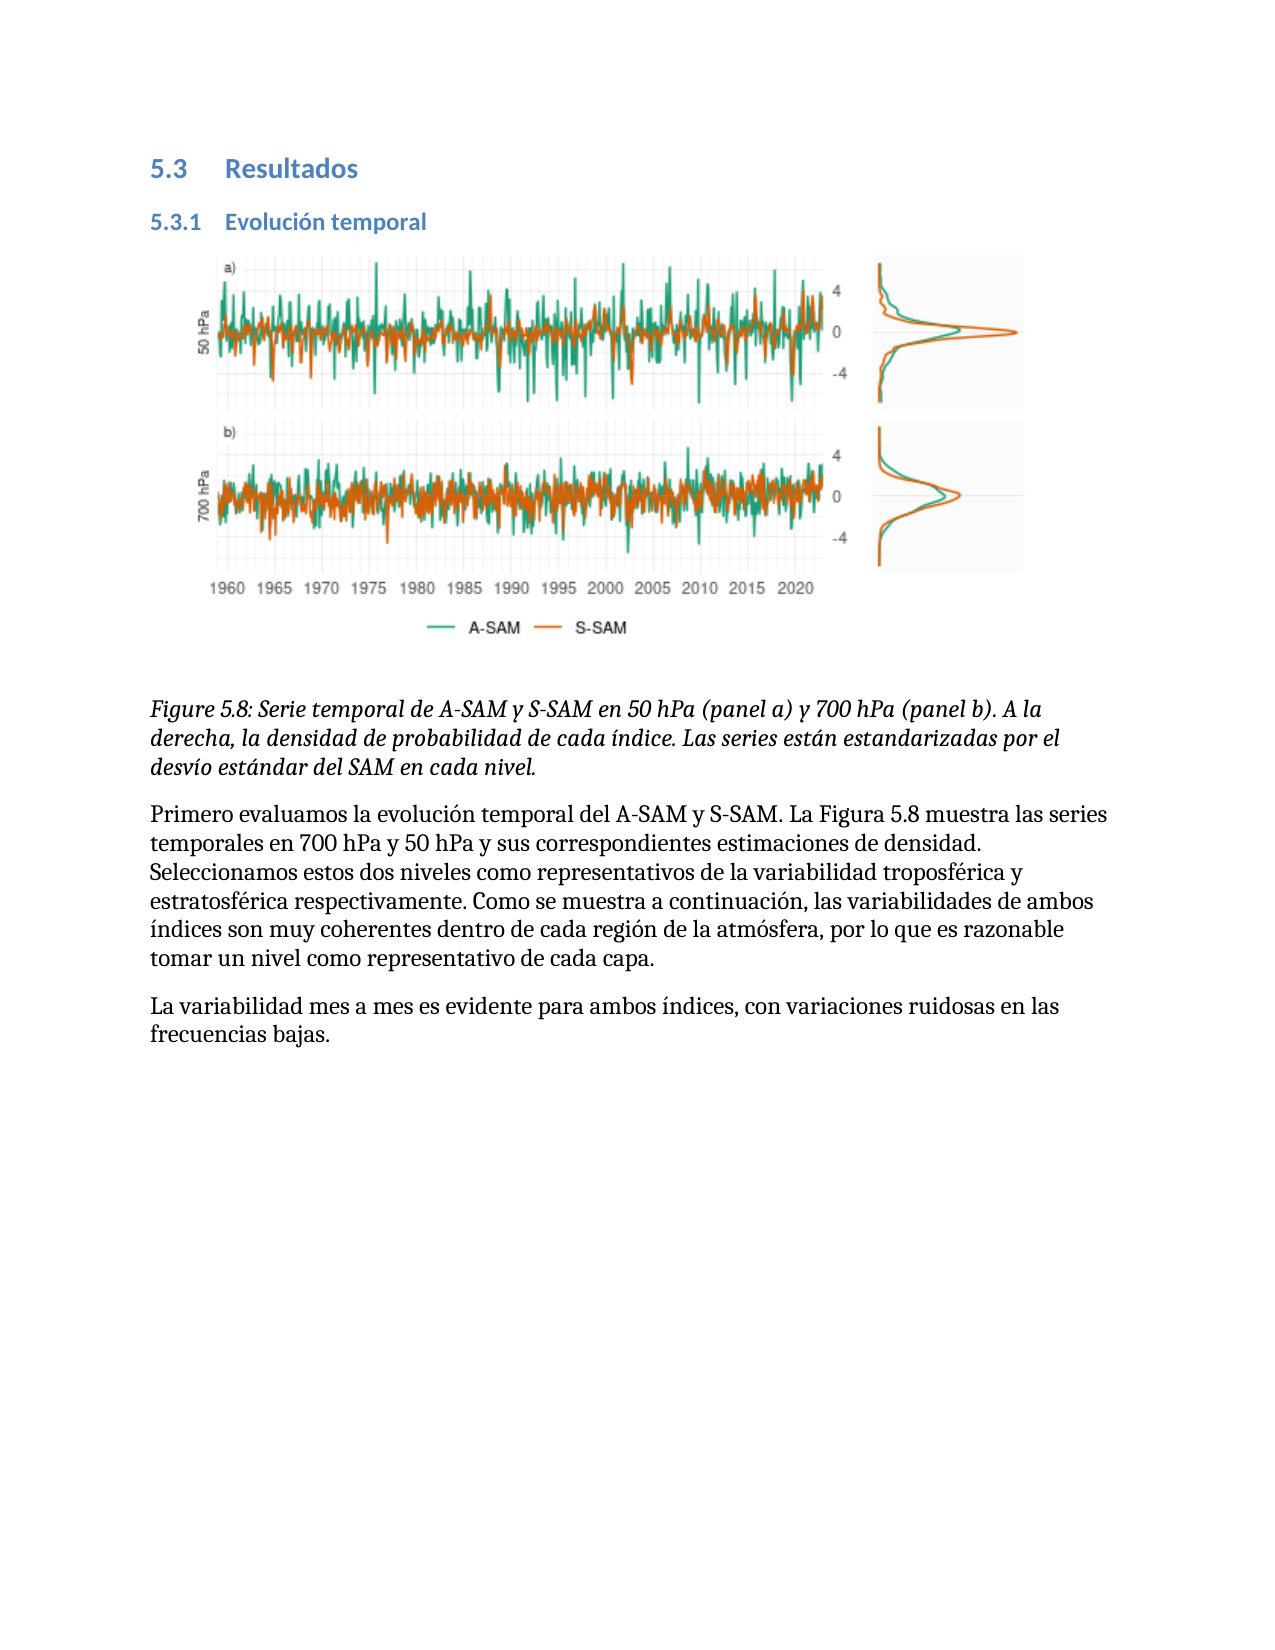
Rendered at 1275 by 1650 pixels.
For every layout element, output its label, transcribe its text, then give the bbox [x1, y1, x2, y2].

subtitle 5.3 Resultados [150, 150, 1125, 186]
subtitle 5.3.1 Evolución temporal [150, 206, 1125, 237]
picture [168, 237, 1044, 675]
text La variabilidad mes a mes es evidente para ambos índices, con variaciones ruidosas en las frecuencias bajas. [150, 992, 1125, 1049]
text Figure 5.8: Serie temporal de A-SAM y S-SAM en 50 hPa (panel a) y 700 hPa (panel b). A la derecha, la densidad de probabilidad de cada índice. Las series están estandarizadas por el desvío estándar del SAM en cada nivel. [150, 695, 1125, 782]
text Primero evaluamos la evolución temporal del A-SAM y S-SAM. La Figura 5.8 muestra las series temporales en 700 hPa y 50 hPa y sus correspondientes estimaciones de densidad. Seleccionamos estos dos niveles como representativos de la variabilidad troposférica y estratosférica respectivamente. Como se muestra a continuación, las variabilidades de ambos índices son muy coherentes dentro de cada región de la atmósfera, por lo que es razonable tomar un nivel como representativo de cada capa. [150, 800, 1125, 973]
